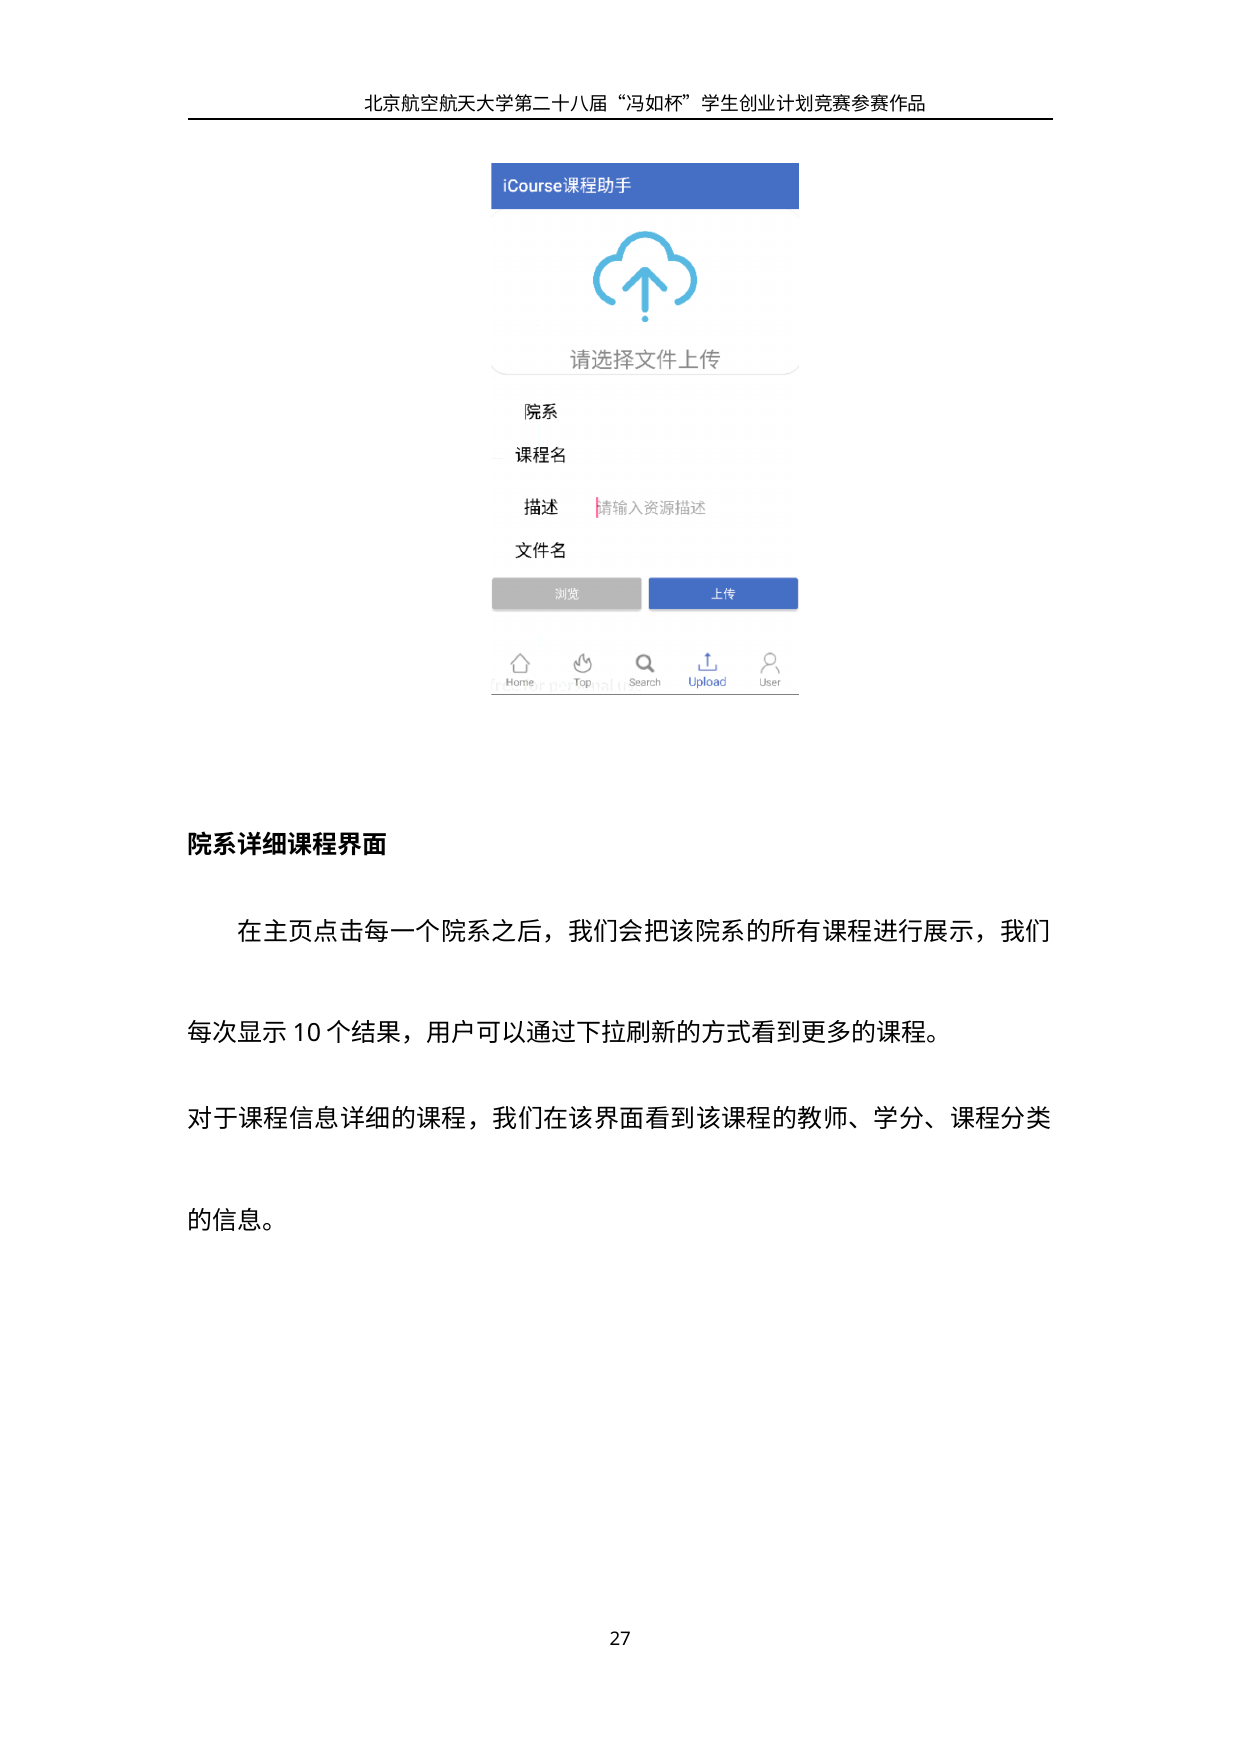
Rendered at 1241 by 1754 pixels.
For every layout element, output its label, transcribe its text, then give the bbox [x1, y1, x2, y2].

text 院系详细课程界面 [187, 809, 1053, 877]
text 在主页点击每一个院系之后，我们会把该院系的所有课程进行展示，我们每次显示10个结果，用户可以通过下拉刷新的方式看到更多的课程。 [187, 895, 1053, 1065]
text 对于课程信息详细的课程，我们在该界面看到该课程的教师、学分、课程分类的信息。 [187, 1083, 1053, 1253]
picture [491, 163, 799, 695]
